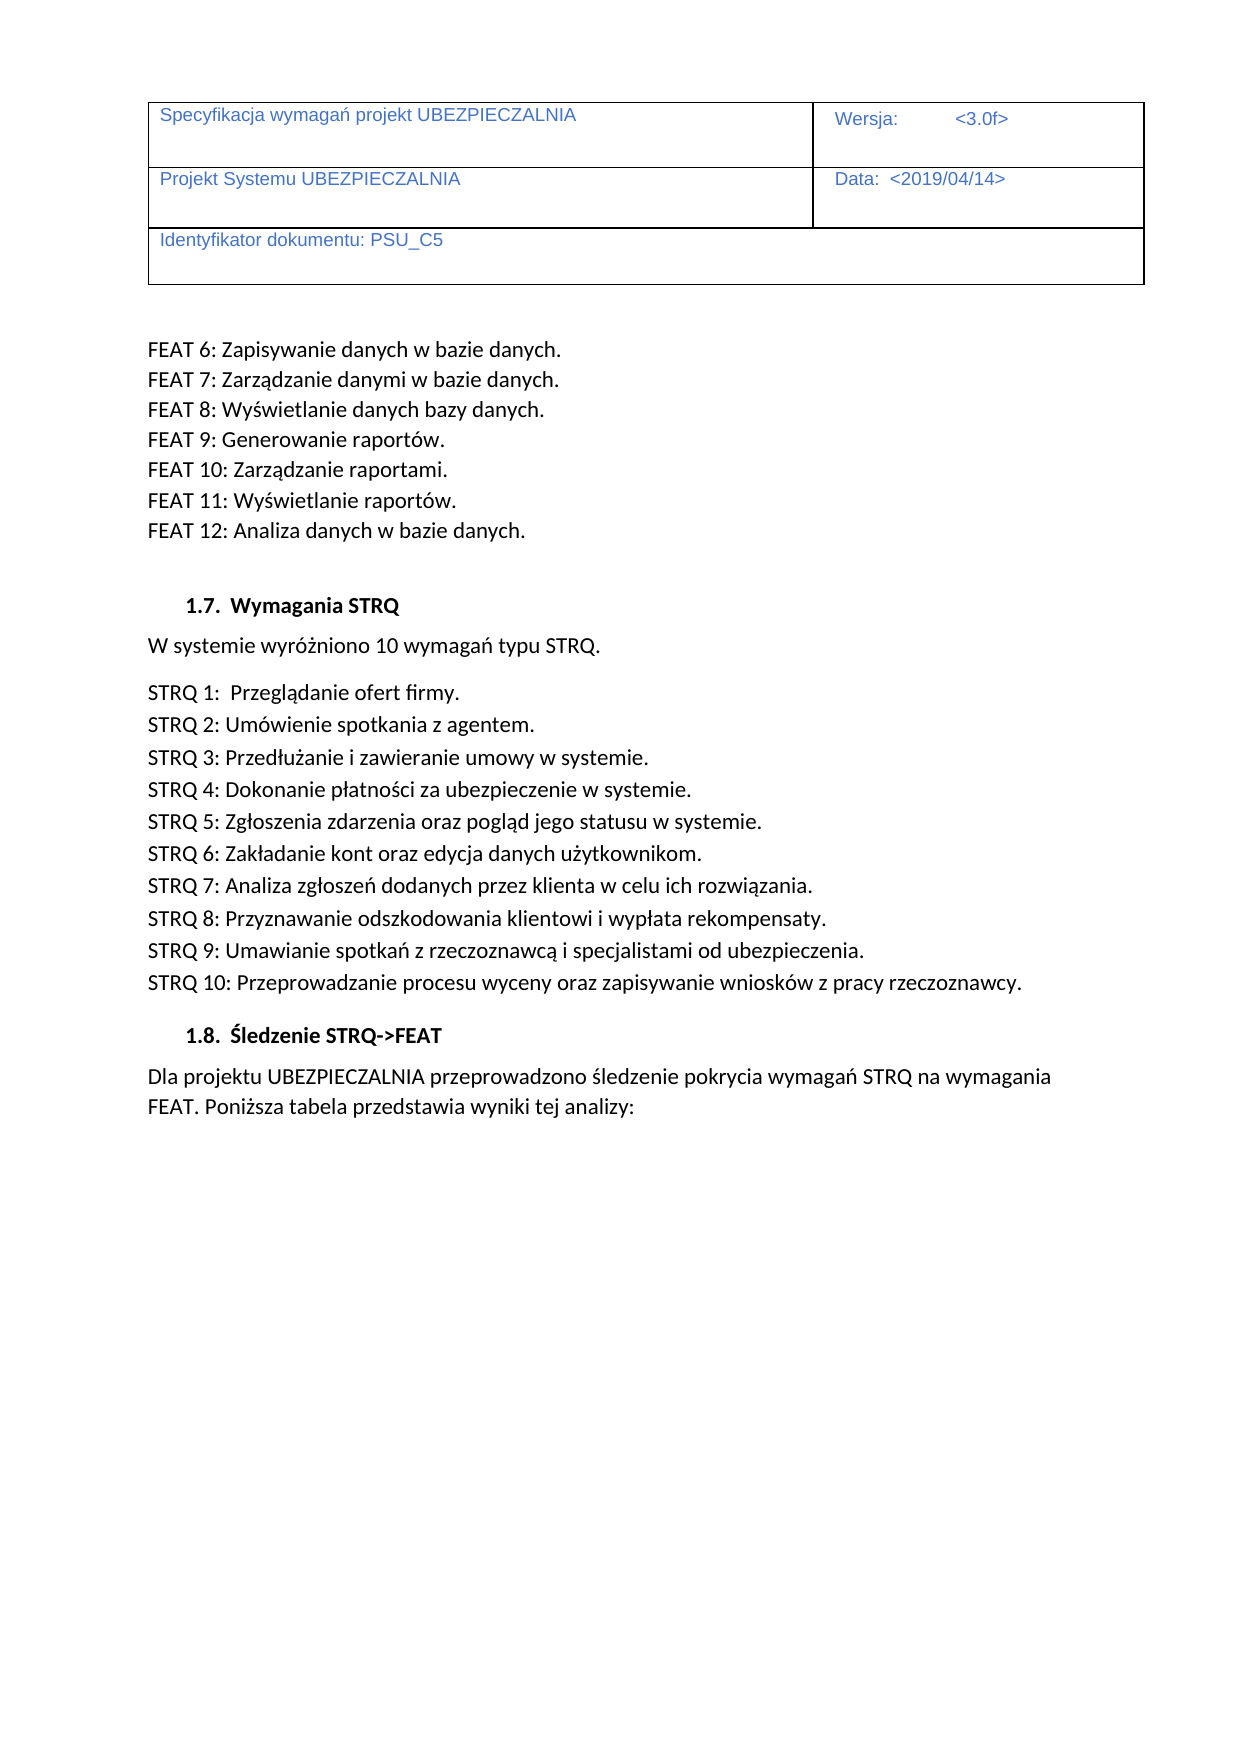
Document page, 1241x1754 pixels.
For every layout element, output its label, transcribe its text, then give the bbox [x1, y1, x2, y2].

list STRQ 10: Przeprowadzanie procesu wyceny oraz zapisywanie wniosków z pracy rzeczoznawcy. [148, 968, 1093, 996]
list STRQ 1: Przeglądanie ofert firmy. [148, 678, 1093, 706]
list STRQ 3: Przedłużanie i zawieranie umowy w systemie. [148, 743, 1093, 771]
list STRQ 5: Zgłoszenia zdarzenia oraz pogląd jego statusu w systemie. [148, 807, 1093, 835]
list STRQ 9: Umawianie spotkań z rzeczoznawcą i specjalistami od ubezpieczenia. [148, 936, 1093, 964]
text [148, 335, 1093, 514]
list STRQ 6: Zakładanie kont oraz edycja danych użytkownikom. [148, 839, 1093, 867]
text Dla projektu UBEZPIECZALNIA przeprowadzono śledzenie pokrycia wymagań STRQ na wymagania FEAT. Poniższa tabela przedstawia wyniki tej analizy: [148, 1062, 1093, 1120]
list STRQ 4: Dokonanie płatności za ubezpieczenie w systemie. [148, 775, 1093, 803]
list STRQ 7: Analiza zgłoszeń dodanych przez klienta w celu ich rozwiązania. [148, 872, 1093, 899]
text Wymagania STRQ [185, 591, 1093, 619]
text Śledzenie STRQ->FEAT [185, 1021, 1093, 1049]
list STRQ 2: Umówienie spotkania z agentem. [148, 711, 1093, 739]
list STRQ 8: Przyznawanie odszkodowania klientowi i wypłata rekompensaty. [148, 904, 1093, 932]
text FEAT 12: Analiza danych w bazie danych. [148, 516, 1093, 544]
text W systemie wyróżniono 10 wymagań typu STRQ. [148, 632, 1093, 659]
